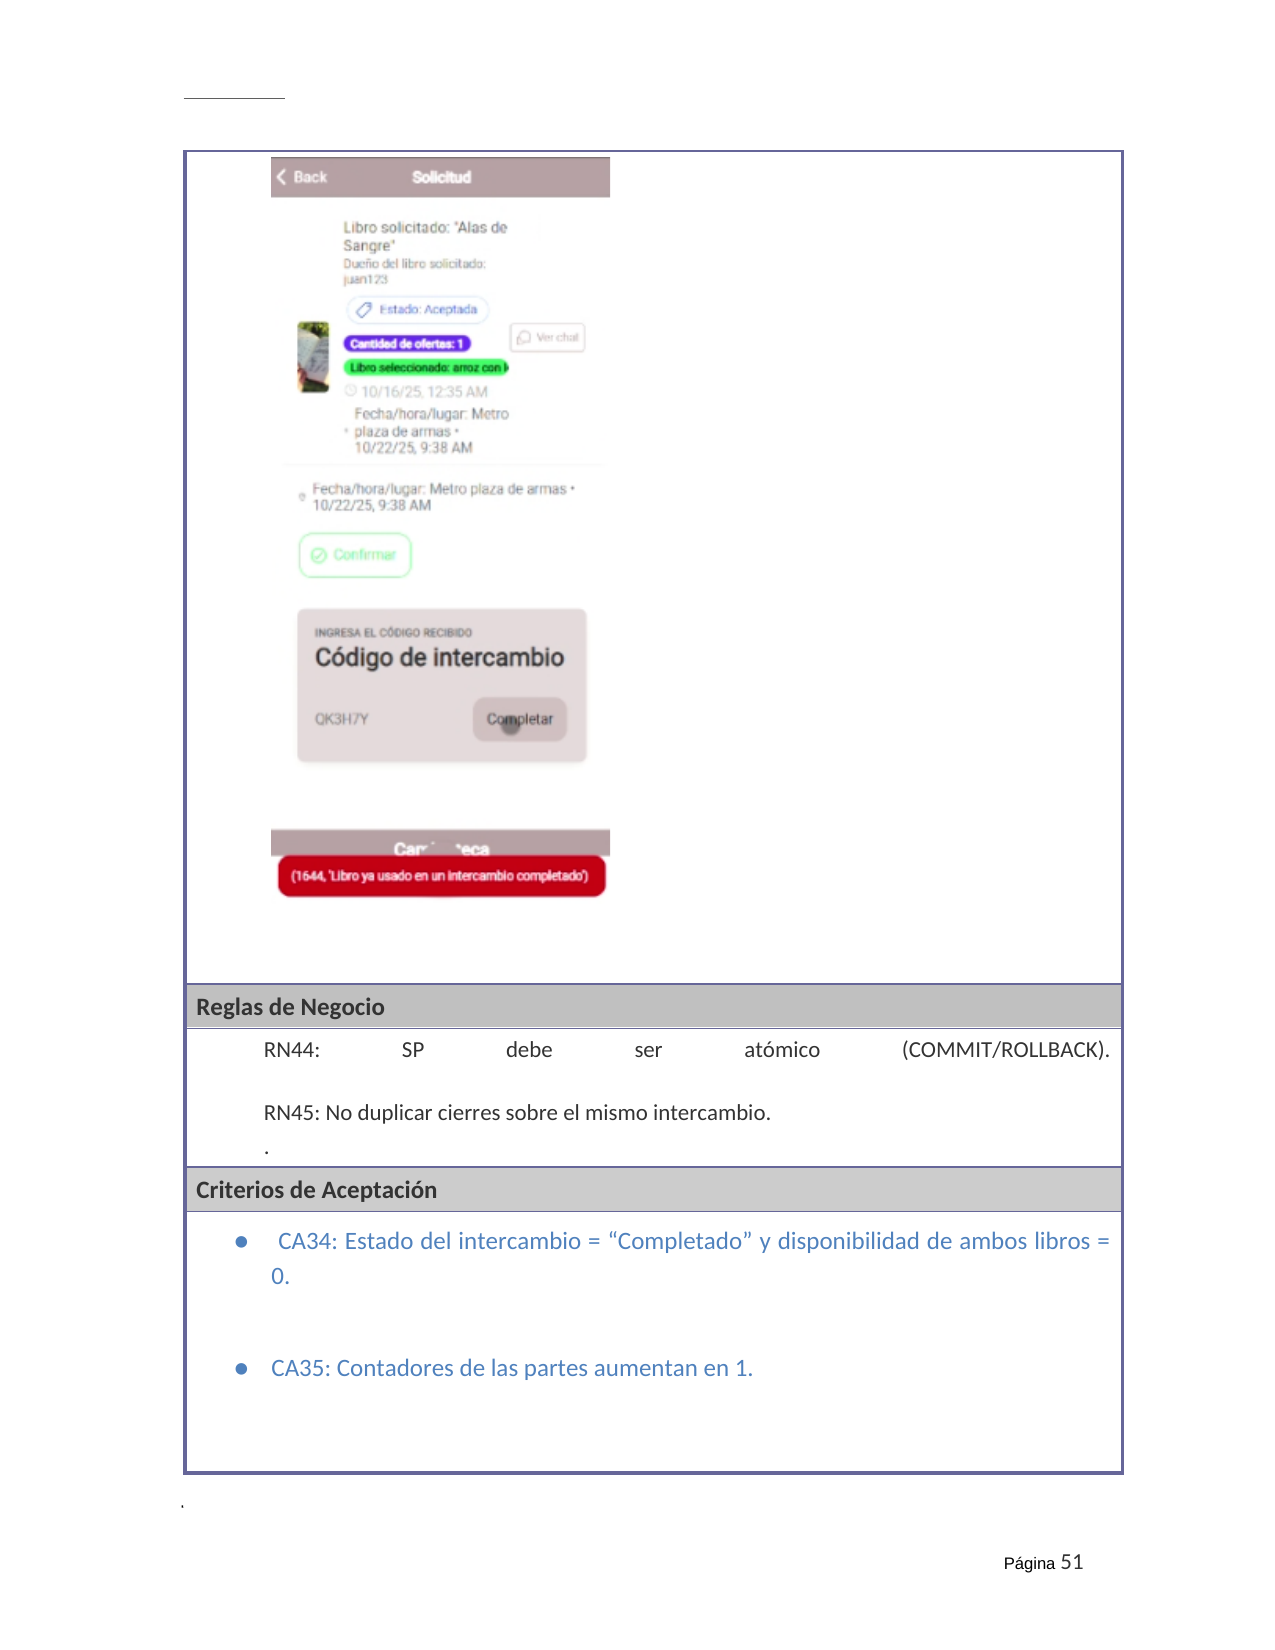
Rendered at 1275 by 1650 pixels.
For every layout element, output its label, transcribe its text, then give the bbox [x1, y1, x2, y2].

table_cell Reglas de Negocio [187, 985, 1121, 1027]
table_cell Criterios de Aceptación [187, 1168, 1121, 1211]
picture [271, 157, 611, 904]
table_cell RN44: SP debe ser atómico (COMMIT/ROLLBACK). RN45: No duplicar cierres sobre el mismo intercambio. . [187, 1029, 1121, 1166]
table_cell CA34: Estado del intercambio = “Completado” y disponibilidad de ambos libros = 0. CA35: Contadores de las partes aumentan en 1. [187, 1212, 1121, 1471]
table_cell A1: Algún libro ya está disponible=0 por otro cierre → SP aborta y retorna error. A2: Inconsistencia detectada (libro ya usado en otro completado) → SP aborta y explica. [187, 152, 1121, 983]
